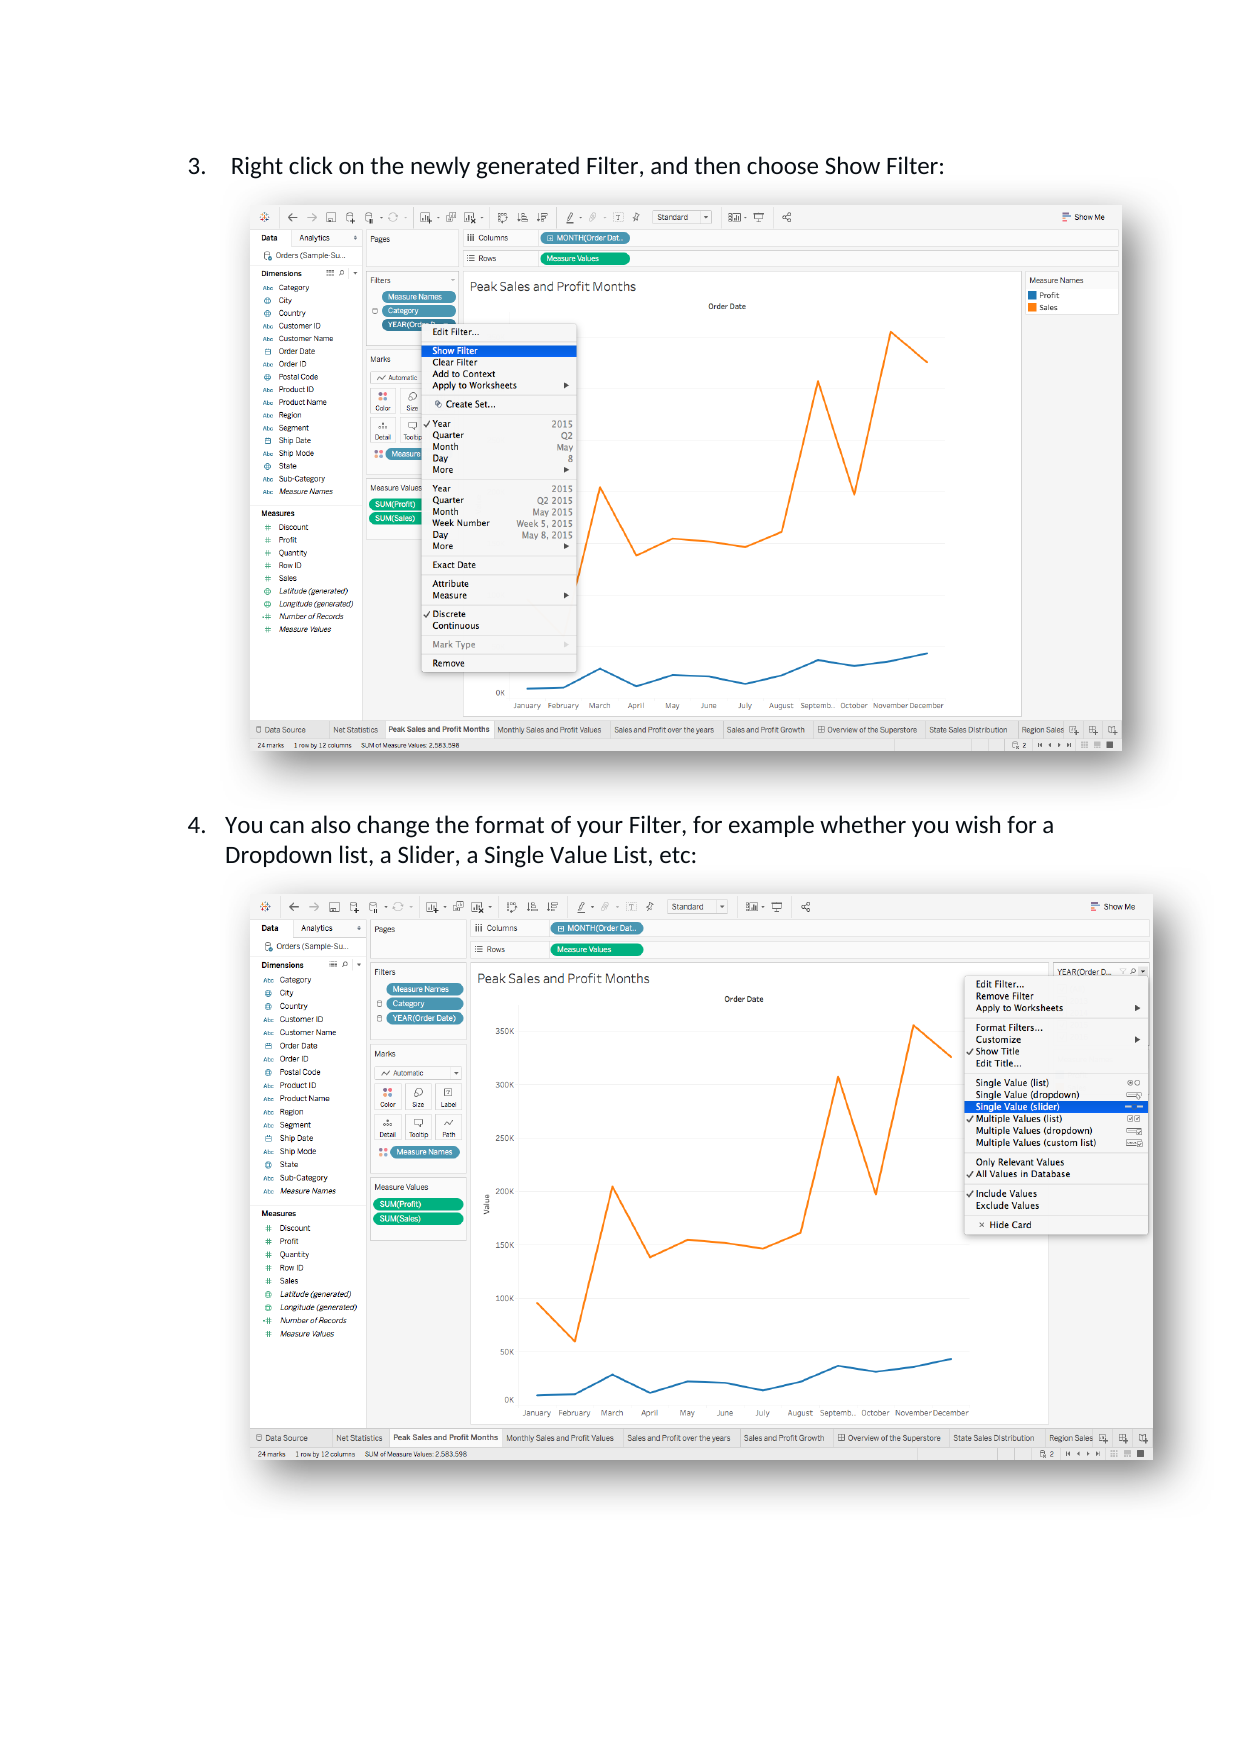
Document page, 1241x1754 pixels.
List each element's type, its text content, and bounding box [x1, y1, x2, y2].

picture [250, 205, 1122, 751]
picture [250, 894, 1153, 1460]
